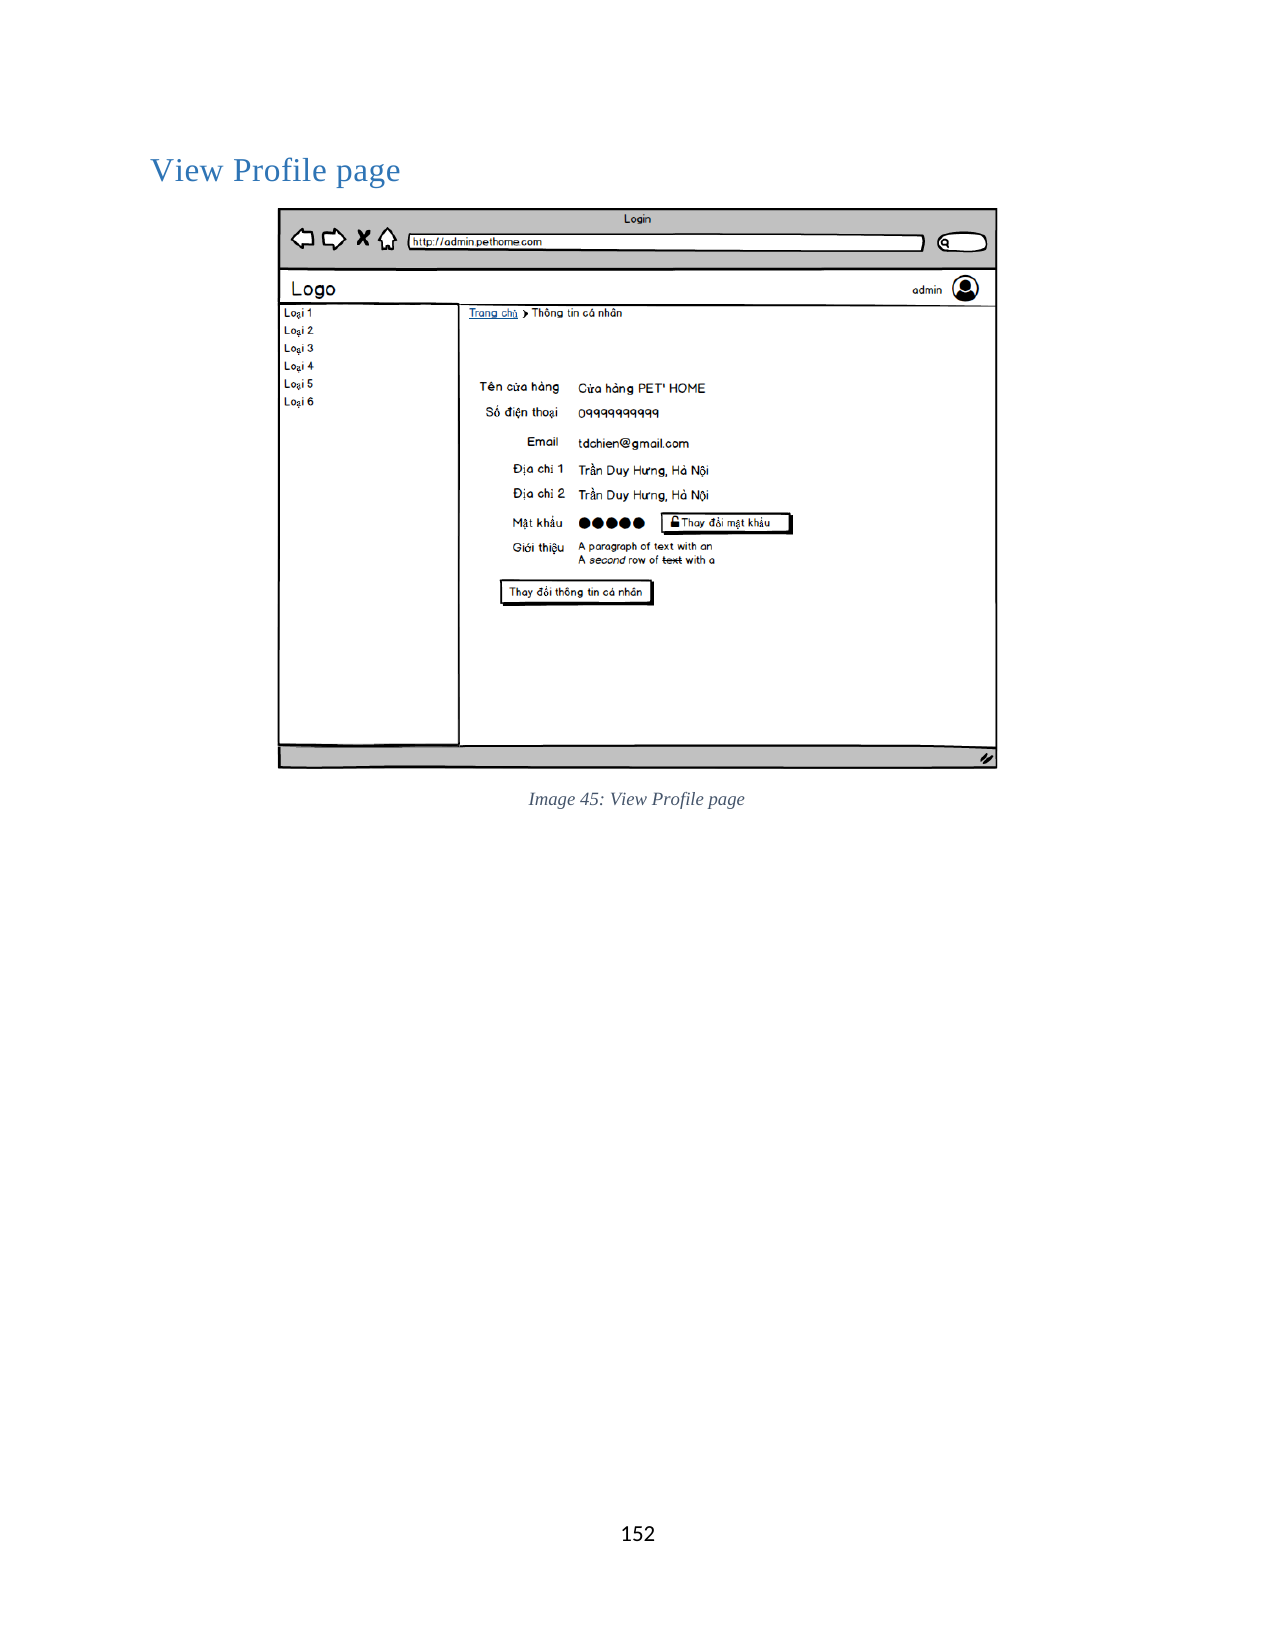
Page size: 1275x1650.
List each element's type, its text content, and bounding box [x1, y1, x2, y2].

picture [277, 208, 998, 769]
title View Profile page [150, 150, 1125, 188]
